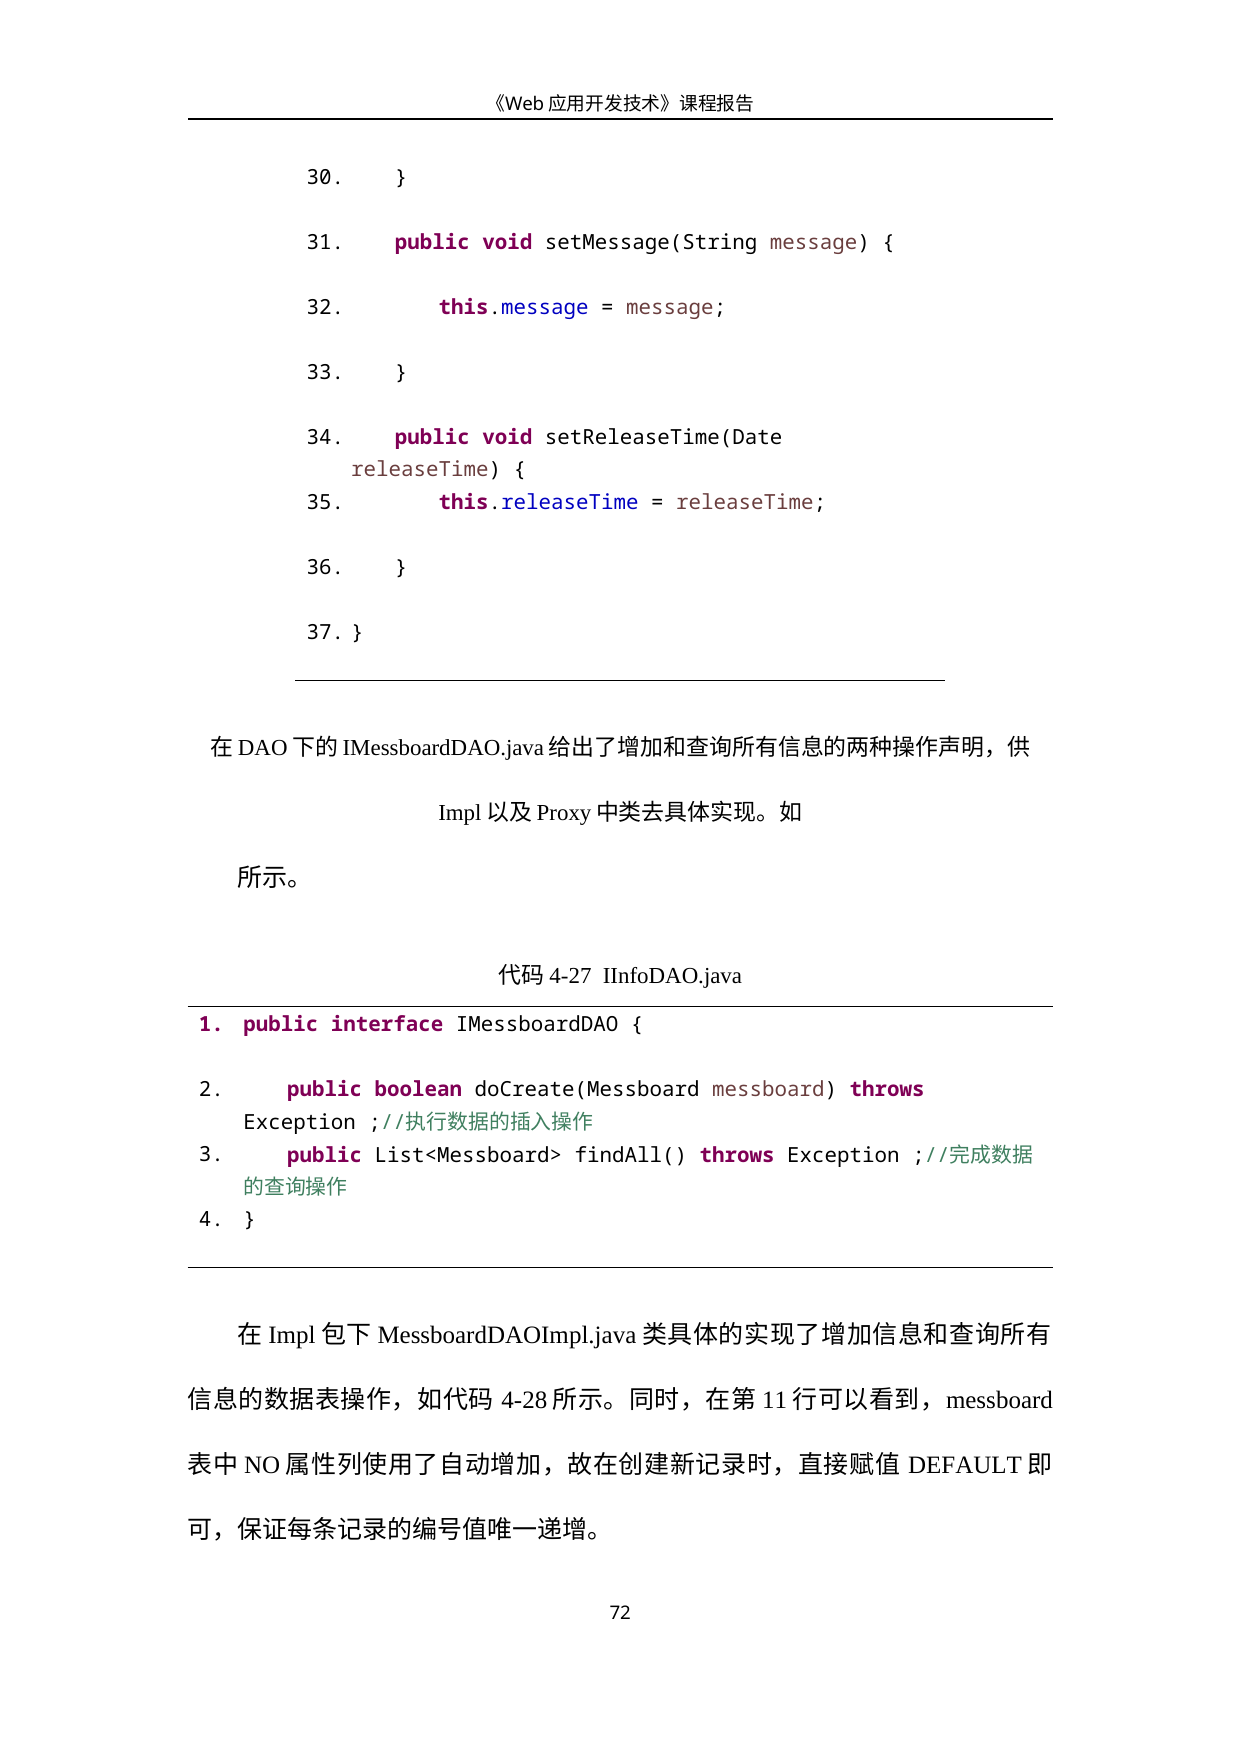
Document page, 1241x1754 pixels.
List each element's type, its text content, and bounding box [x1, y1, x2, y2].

table_cell [295, 615, 339, 680]
table_cell [295, 225, 339, 290]
table_cell [295, 355, 339, 420]
table_cell [295, 290, 339, 355]
table_cell } [232, 1202, 1053, 1267]
table_cell [295, 160, 339, 225]
table_header public interface IMessboardDAO { [232, 1007, 1053, 1072]
table_cell public void setMessage(String message) { [340, 225, 945, 290]
table_cell } [340, 160, 945, 225]
table_cell [188, 1202, 232, 1267]
table_cell public List<Messboard> findAll() throws Exception ;//完成数据 的查询操作 [232, 1137, 1053, 1202]
table_cell this.releaseTime = releaseTime; [340, 485, 945, 550]
table_cell [295, 550, 339, 615]
table_cell } [340, 550, 945, 615]
text 在DAO下的IMessboardDAO.java给出了增加和查询所有信息的两种操作声明，供Impl以及Proxy中类去具体实现。如 [187, 713, 1053, 843]
table_cell [295, 420, 339, 485]
table_cell [295, 485, 339, 550]
table_header [188, 1007, 232, 1072]
table_cell this.message = message; [340, 290, 945, 355]
table_cell } [340, 615, 945, 680]
table_cell public boolean doCreate(Messboard messboard) throws Exception ;//执行数据的插入操作 [232, 1072, 1053, 1137]
table_cell [188, 1137, 232, 1202]
table_cell public void setReleaseTime(Date releaseTime) { [340, 420, 945, 485]
table_cell } [340, 355, 945, 420]
table_cell [188, 1072, 232, 1137]
